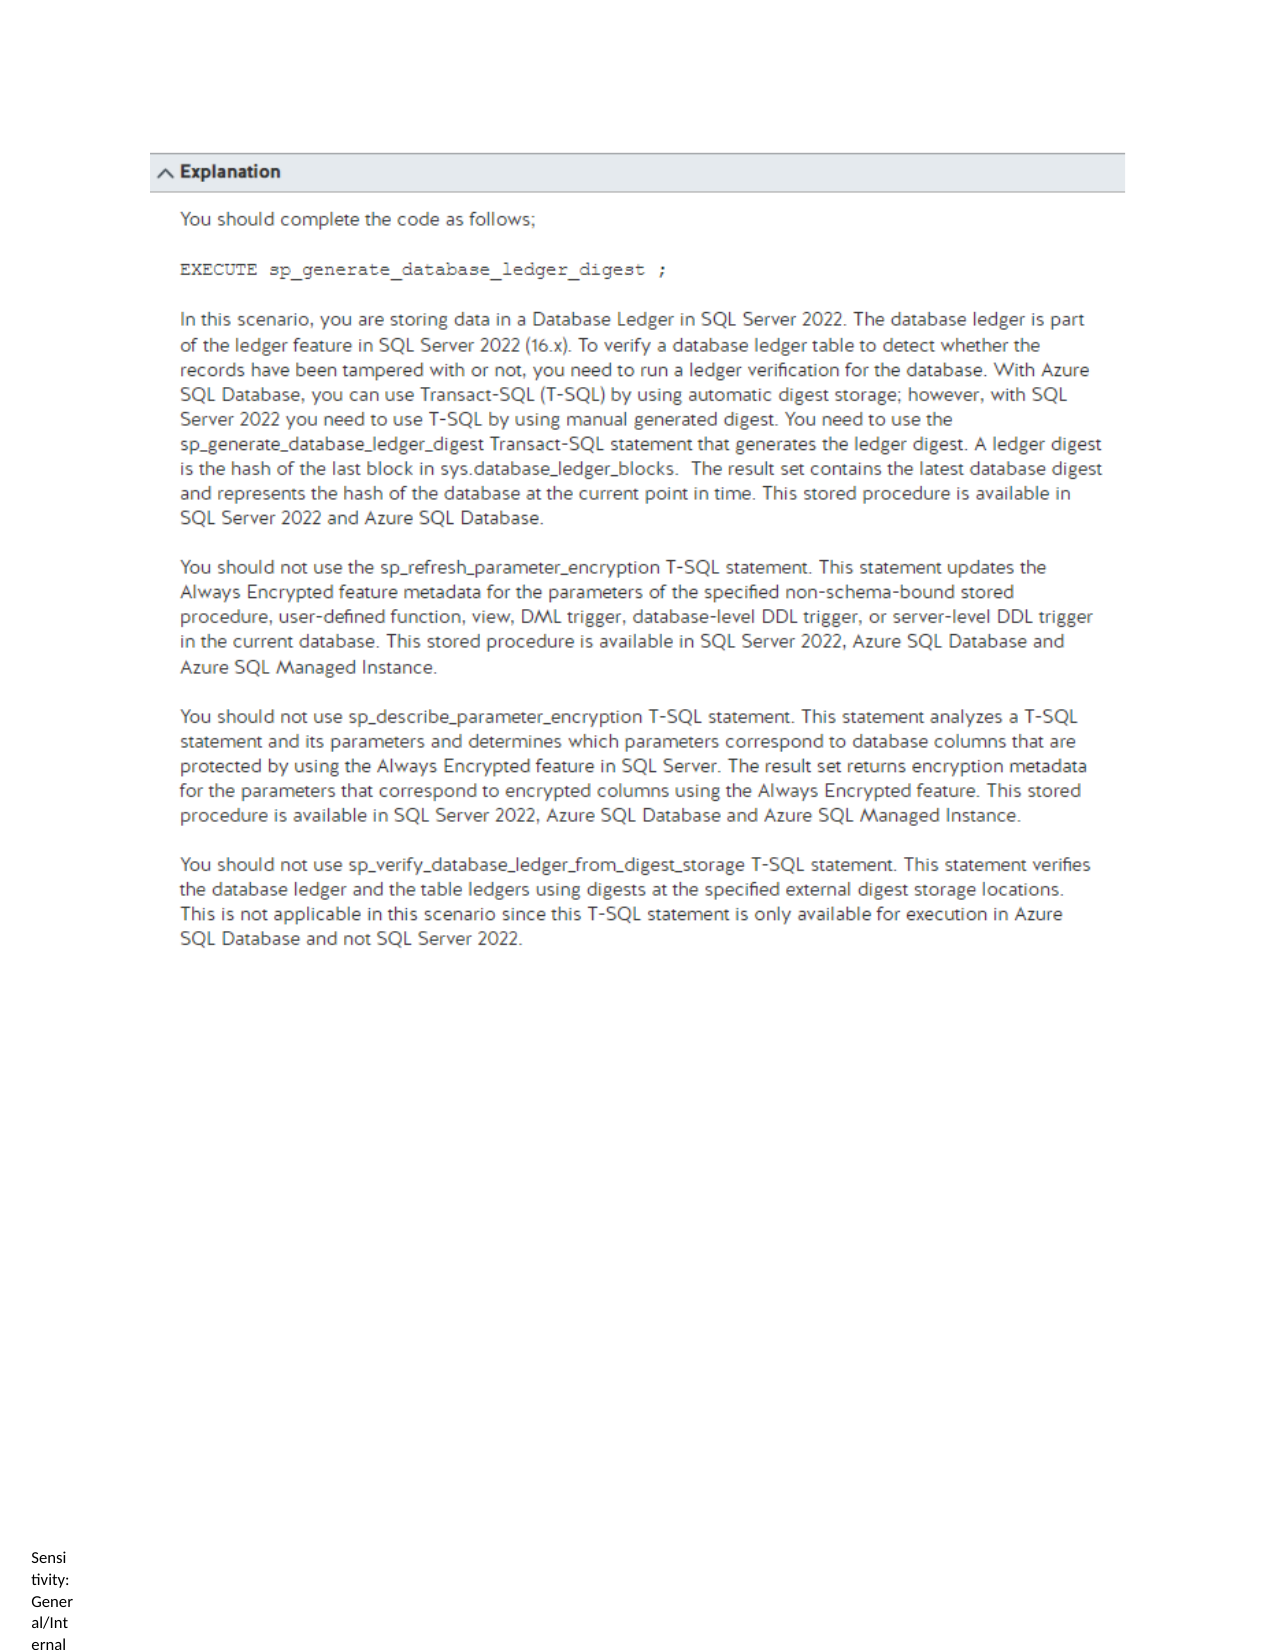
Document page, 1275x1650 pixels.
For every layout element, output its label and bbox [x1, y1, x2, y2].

picture [150, 150, 1125, 952]
